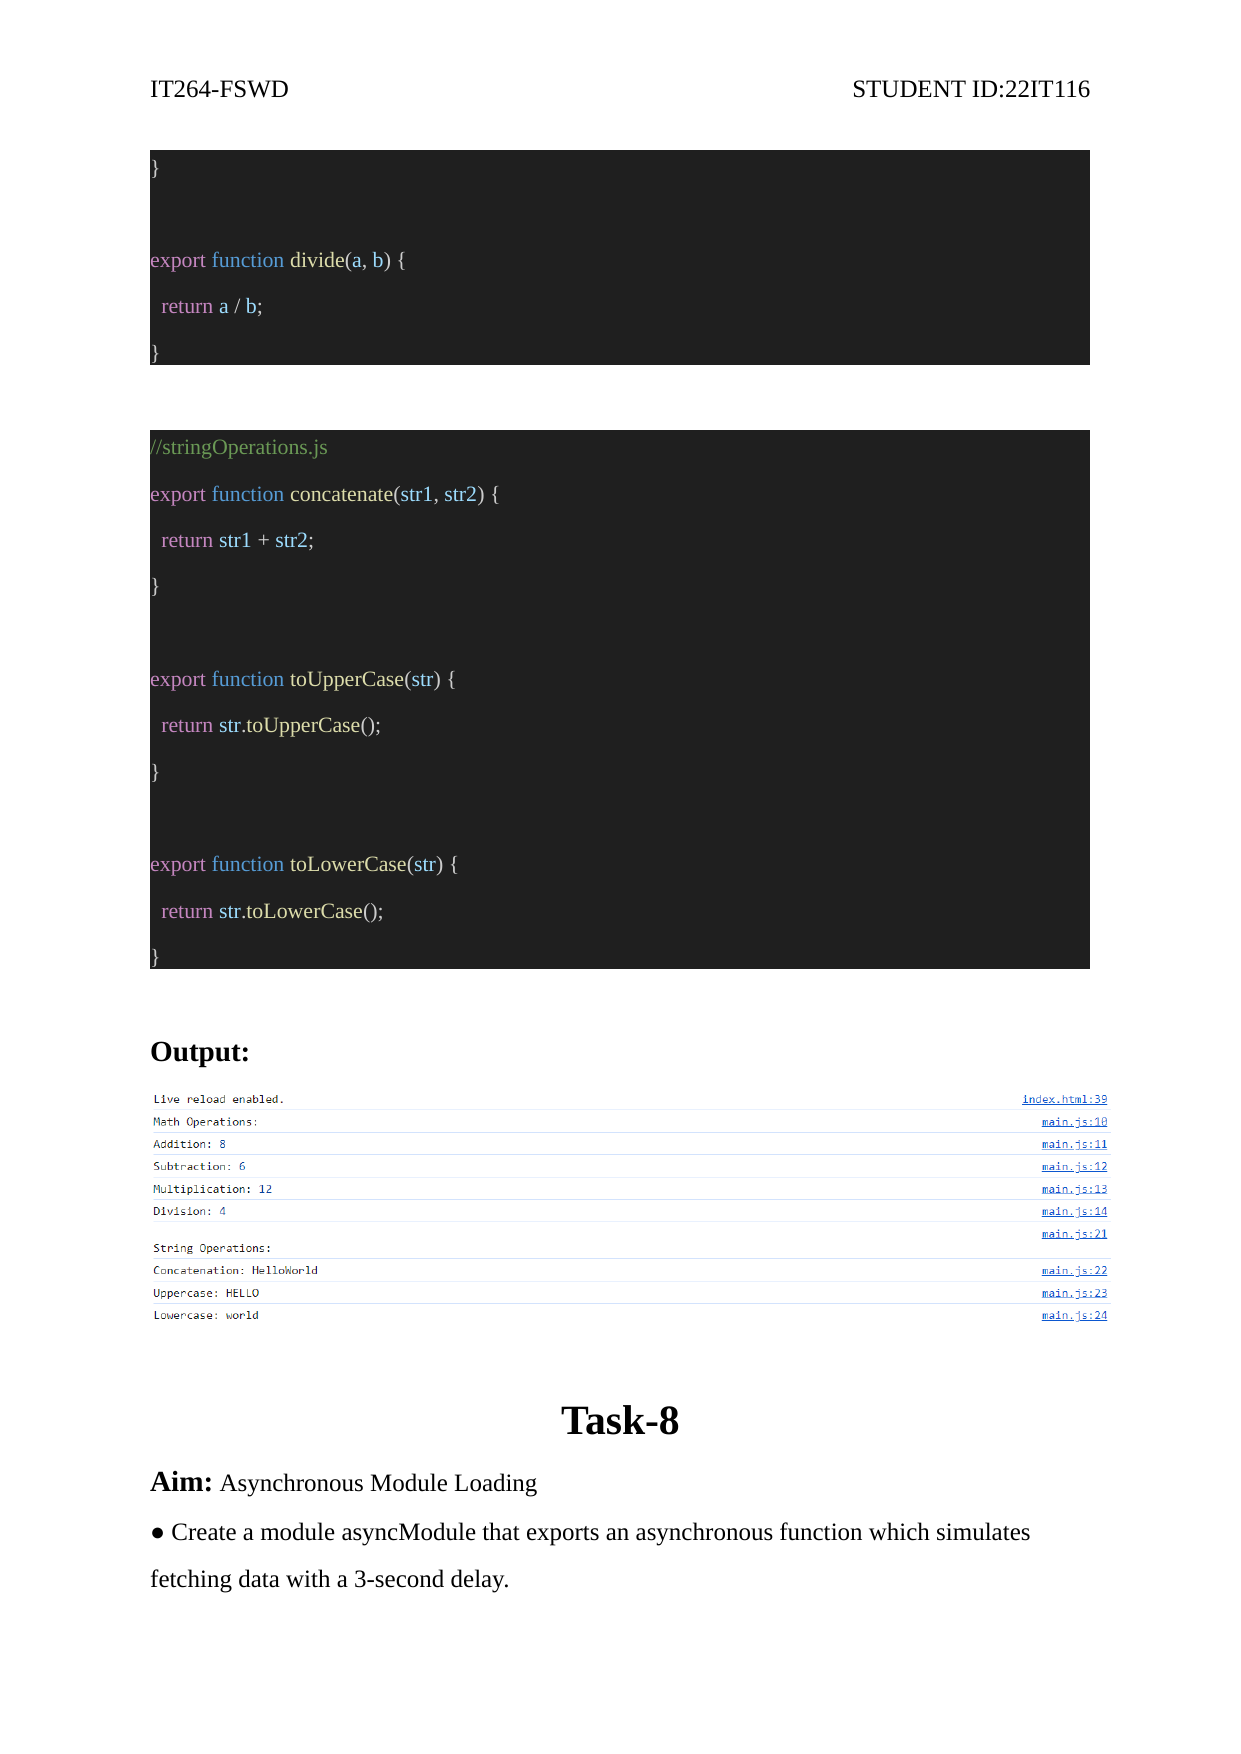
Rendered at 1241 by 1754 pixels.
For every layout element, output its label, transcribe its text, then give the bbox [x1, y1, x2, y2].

text } [150, 569, 1090, 598]
text export function concatenate(str1, str2) { [150, 476, 1090, 506]
text return str.toUpperCase(); [150, 708, 1090, 738]
text export function divide(a, b) { [150, 243, 1090, 272]
text Aim: Asynchronous Module Loading [150, 1464, 1090, 1497]
text ● Create a module asyncModule that exports an asynchronous function which simulates [150, 1517, 1090, 1545]
picture [150, 1086, 1125, 1325]
text return str1 + str2; [150, 522, 1090, 552]
text } [150, 335, 1090, 365]
text } [150, 940, 1090, 969]
text Task-8 [150, 1396, 1090, 1443]
text return a / b; [150, 289, 1090, 319]
text export function toUpperCase(str) { [150, 662, 1090, 691]
text export function toLowerCase(str) { [150, 847, 1090, 877]
text fetching data with a 3-second delay. [150, 1564, 1090, 1593]
text } [150, 150, 1090, 180]
text //stringOperations.js [150, 430, 1090, 459]
text } [150, 754, 1090, 784]
text return str.toLowerCase(); [150, 893, 1090, 923]
text Output: [150, 1034, 1090, 1068]
